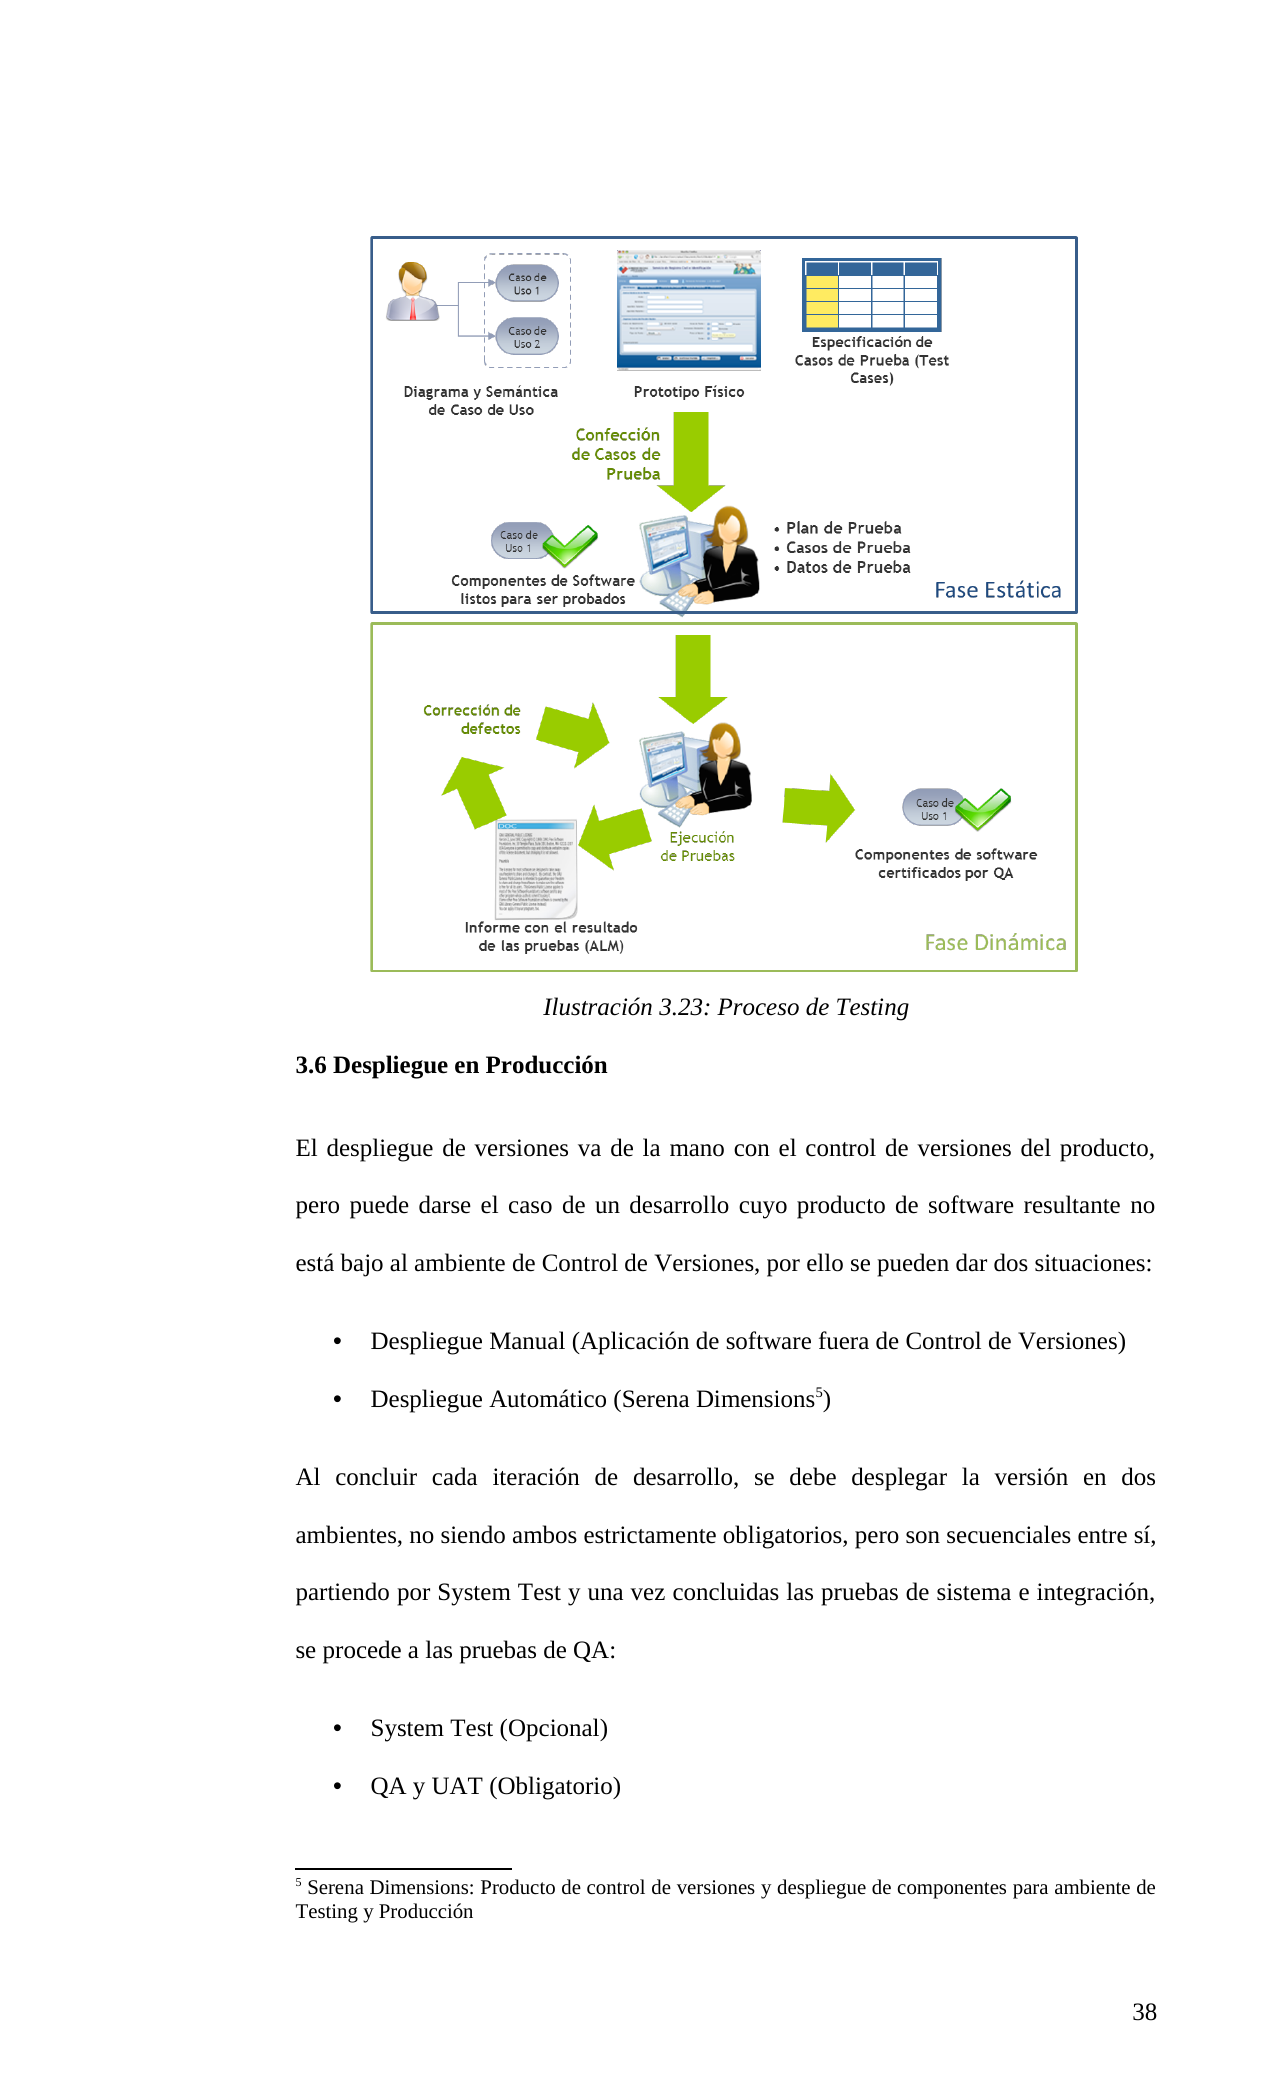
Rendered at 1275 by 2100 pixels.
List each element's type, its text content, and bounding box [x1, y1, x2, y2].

text El despliegue de versiones va de la mano con el control de versiones del producto, pero puede darse el caso de un desarrollo cuyo producto de software resultante no está bajo al ambiente de Control de Versiones, por ello se pueden dar dos situaciones: [295, 1133, 1157, 1277]
text Al concluir cada iteración de desarrollo, se debe desplegar la versión en dos ambientes, no siendo ambos estrictamente obligatorios, pero son secuenciales entre sí, partiendo por System Test y una vez concluidas las pruebas de sistema e integración, se procede a las pruebas de QA: [295, 1462, 1157, 1664]
picture [370, 236, 1082, 972]
list Despliegue Automático (Serena Dimensions) [333, 1384, 1157, 1413]
list System Test (Opcional) [333, 1713, 1157, 1742]
list Despliegue Manual (Aplicación de software fuera de Control de Versiones) [333, 1326, 1157, 1355]
list QA y UAT (Obligatorio) [333, 1771, 1157, 1800]
subtitle Despliegue en Producción [295, 1050, 1157, 1079]
